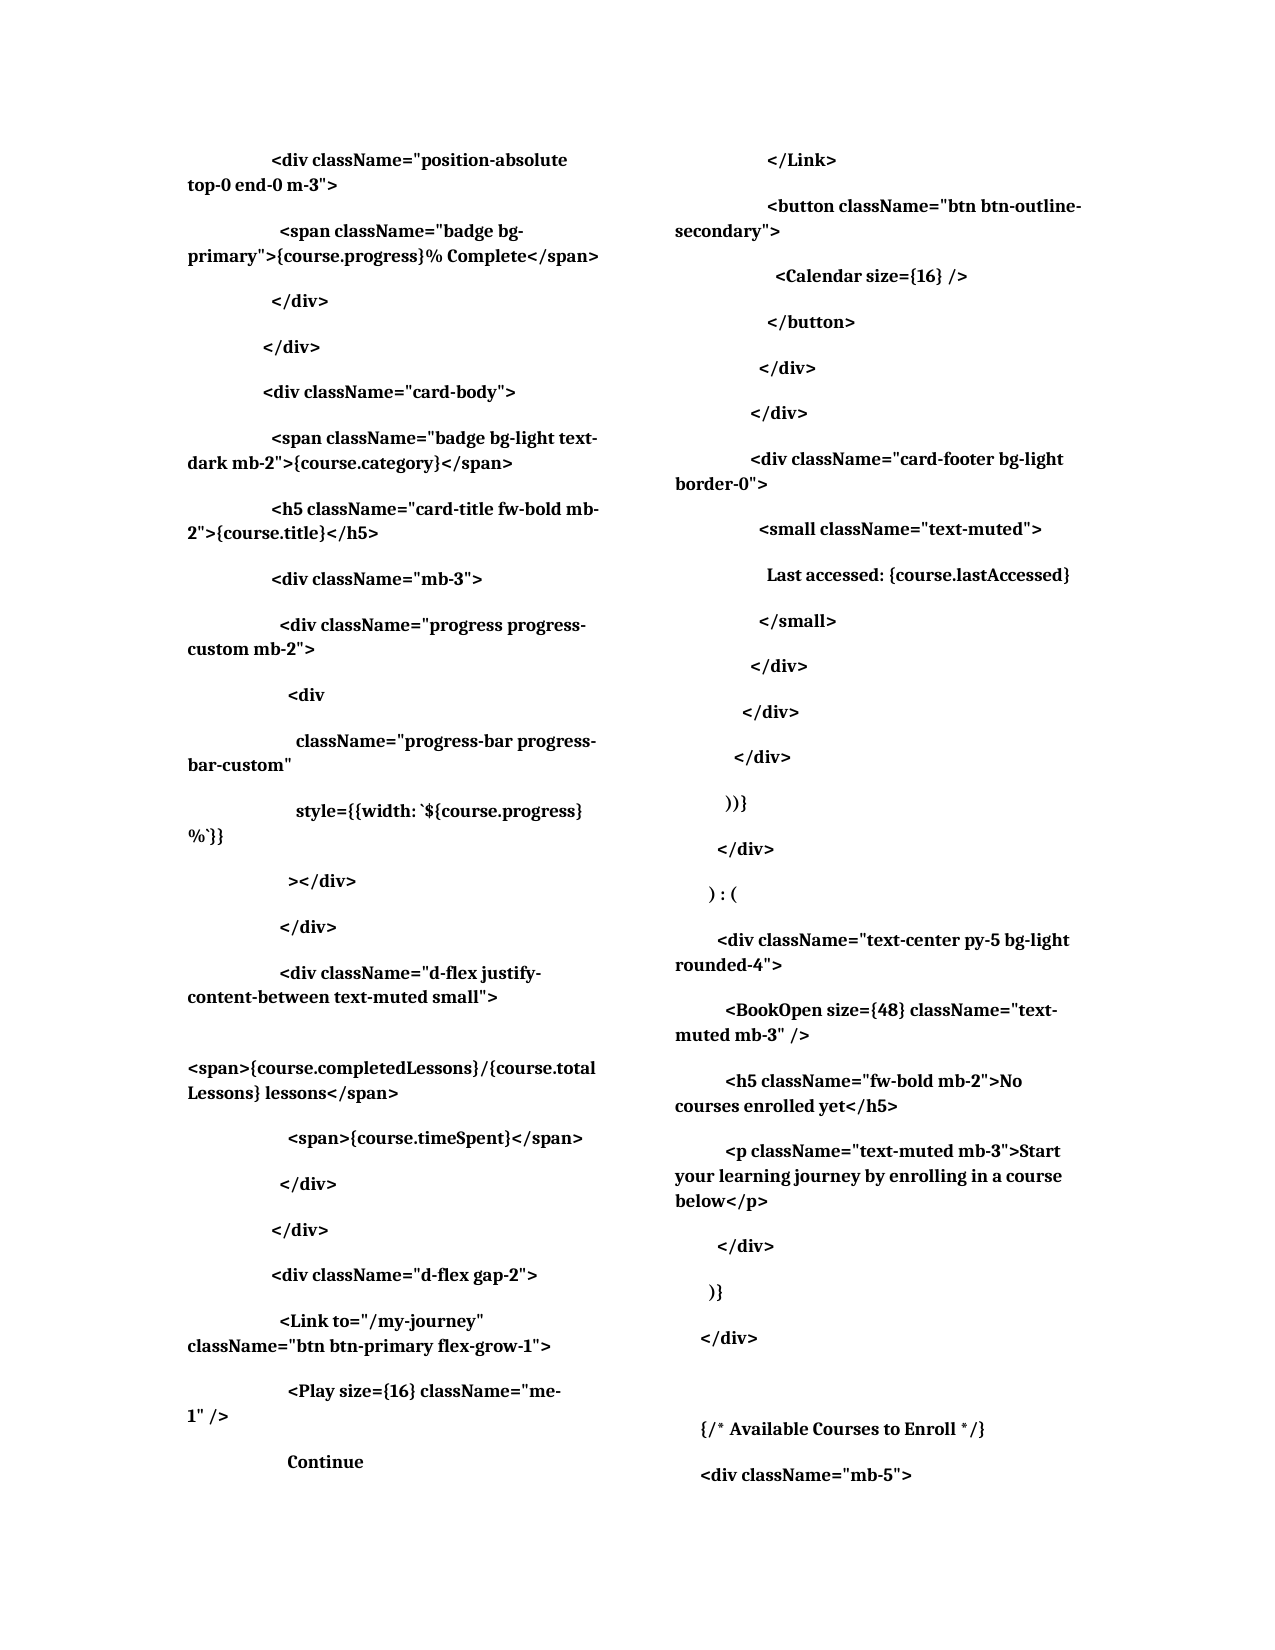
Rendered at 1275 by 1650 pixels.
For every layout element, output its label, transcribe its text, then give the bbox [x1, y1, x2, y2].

text <div className="text-center py-5 bg-light rounded-4"> [675, 929, 1087, 976]
text </div> [675, 403, 1087, 424]
text </div> [675, 1236, 1087, 1258]
text ))} [675, 793, 1087, 814]
text </div> [675, 701, 1087, 723]
text )} [675, 1282, 1087, 1303]
text style={{width: `${course.progress}%`}} [187, 801, 600, 847]
text <div className="mb-5"> [675, 1464, 1087, 1486]
text ></div> [187, 871, 600, 893]
text <p className="text-muted mb-3">Start your learning journey by enrolling in a course below</p> [675, 1141, 1087, 1212]
text Continue [187, 1451, 600, 1473]
text <h5 className="fw-bold mb-2">No courses enrolled yet</h5> [675, 1070, 1087, 1117]
text <div className="mb-3"> [187, 568, 600, 590]
text <div [187, 684, 600, 706]
text </div> [187, 336, 600, 358]
text </Link> [675, 150, 1087, 172]
text <h5 className="card-title fw-bold mb-2">{course.title}</h5> [187, 498, 600, 544]
text </div> [675, 747, 1087, 769]
text </div> [675, 838, 1087, 860]
text Last accessed: {course.lastAccessed} [675, 564, 1087, 586]
text <span>{course.completedLessons}/{course.totalLessons} lessons</span> [187, 1033, 600, 1104]
text <BookOpen size={48} className="text-muted mb-3" /> [675, 1000, 1087, 1046]
text </small> [675, 610, 1087, 632]
text <div className="position-absolute top-0 end-0 m-3"> [187, 150, 600, 196]
text </div> [187, 291, 600, 312]
text </div> [675, 357, 1087, 379]
text <div className="d-flex gap-2"> [187, 1265, 600, 1286]
text <button className="btn btn-outline-secondary"> [675, 196, 1087, 242]
text <span className="badge bg-primary">{course.progress}% Complete</span> [187, 220, 600, 267]
text <div className="card-body"> [187, 382, 600, 404]
text </div> [675, 656, 1087, 677]
text <span>{course.timeSpent}</span> [187, 1128, 600, 1149]
text ) : ( [675, 884, 1087, 906]
text <Calendar size={16} /> [675, 266, 1087, 288]
text <Play size={16} className="me-1" /> [187, 1381, 600, 1427]
text </div> [675, 1327, 1087, 1349]
text <div className="progress progress-custom mb-2"> [187, 614, 600, 661]
text <Link to="/my-journey" className="btn btn-primary flex-grow-1"> [187, 1310, 600, 1357]
text className="progress-bar progress-bar-custom" [187, 730, 600, 777]
text <span className="badge bg-light text-dark mb-2">{course.category}</span> [187, 428, 600, 474]
text </div> [187, 1219, 600, 1241]
text {/* Available Courses to Enroll */} [675, 1418, 1087, 1440]
text </button> [675, 312, 1087, 333]
text <small className="text-muted"> [675, 519, 1087, 541]
text </div> [187, 917, 600, 938]
text <div className="card-footer bg-light border-0"> [675, 448, 1087, 495]
text </div> [187, 1173, 600, 1195]
text <div className="d-flex justify-content-between text-muted small"> [187, 962, 600, 1009]
